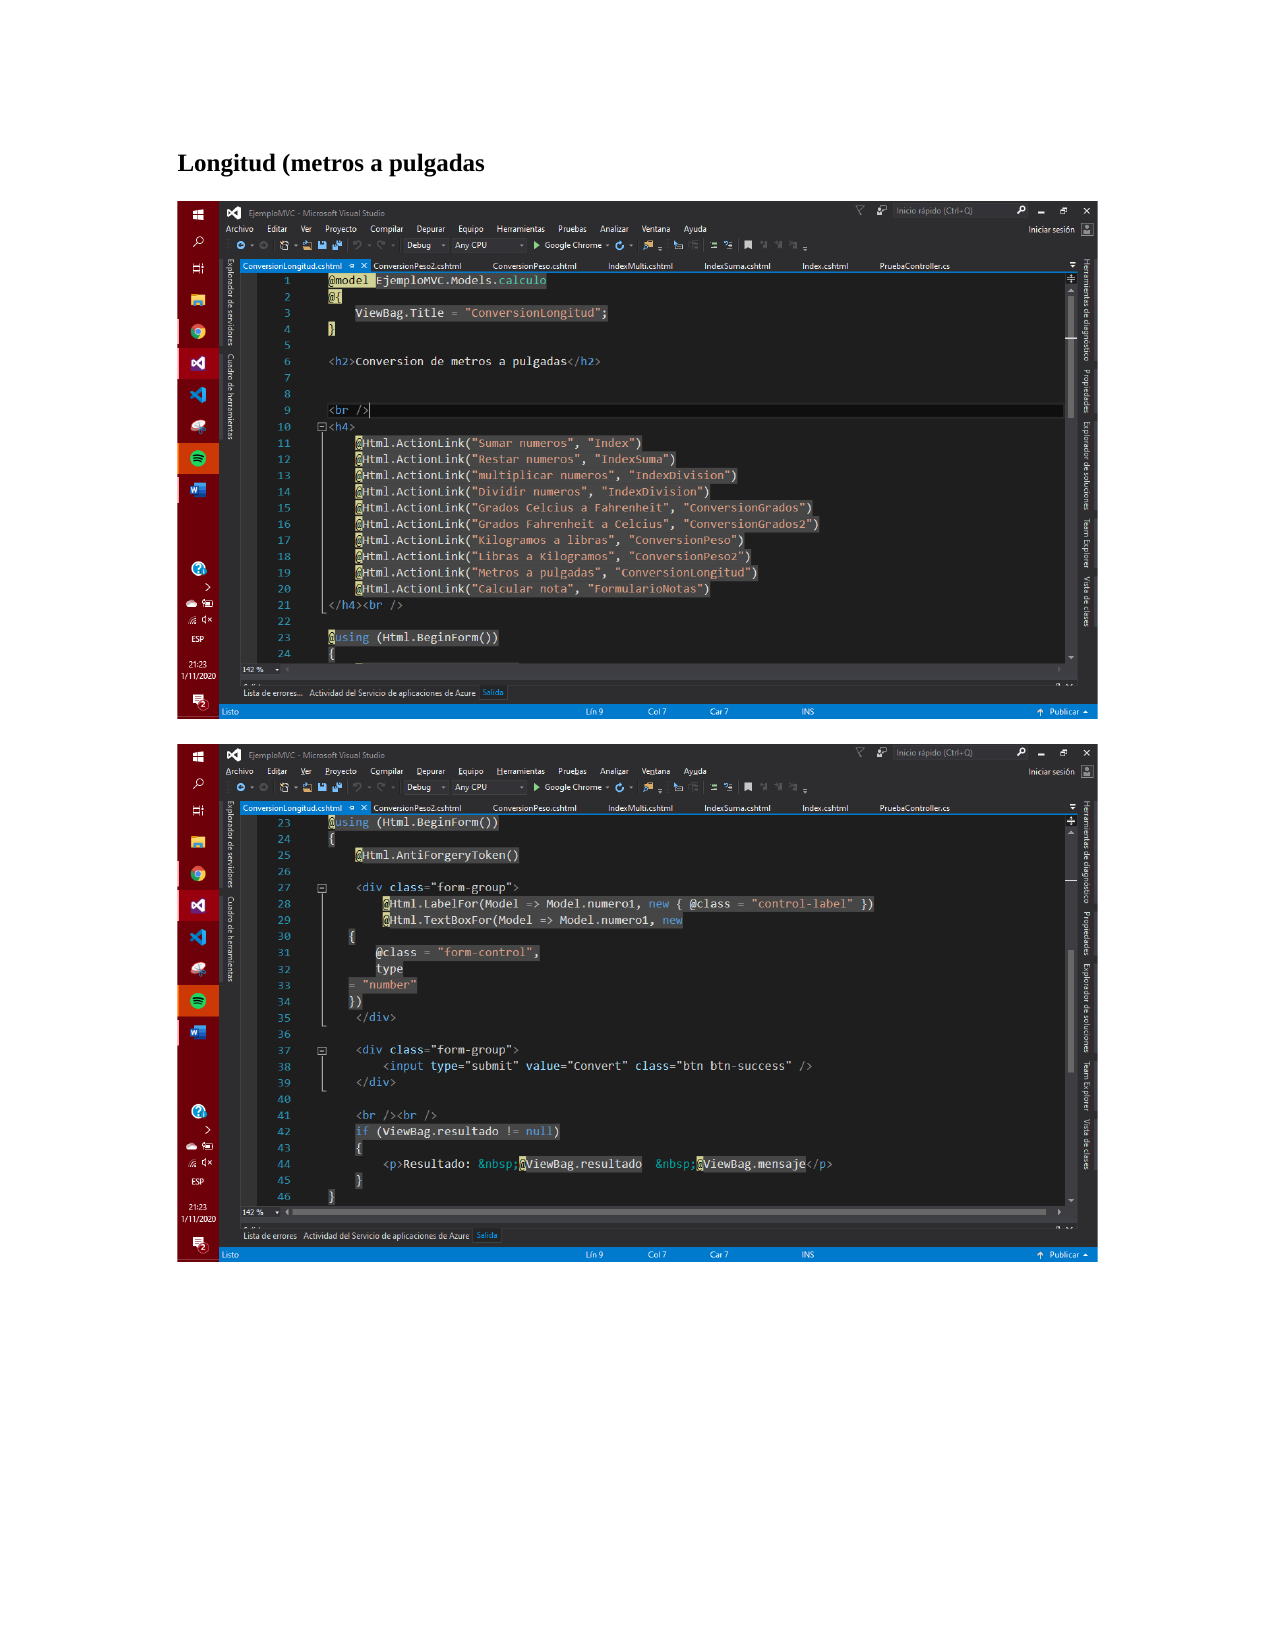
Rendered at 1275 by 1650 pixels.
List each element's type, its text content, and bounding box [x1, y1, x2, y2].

text Longitud (metros a pulgadas [177, 148, 1098, 176]
picture [177, 744, 1098, 1262]
picture [177, 201, 1098, 719]
